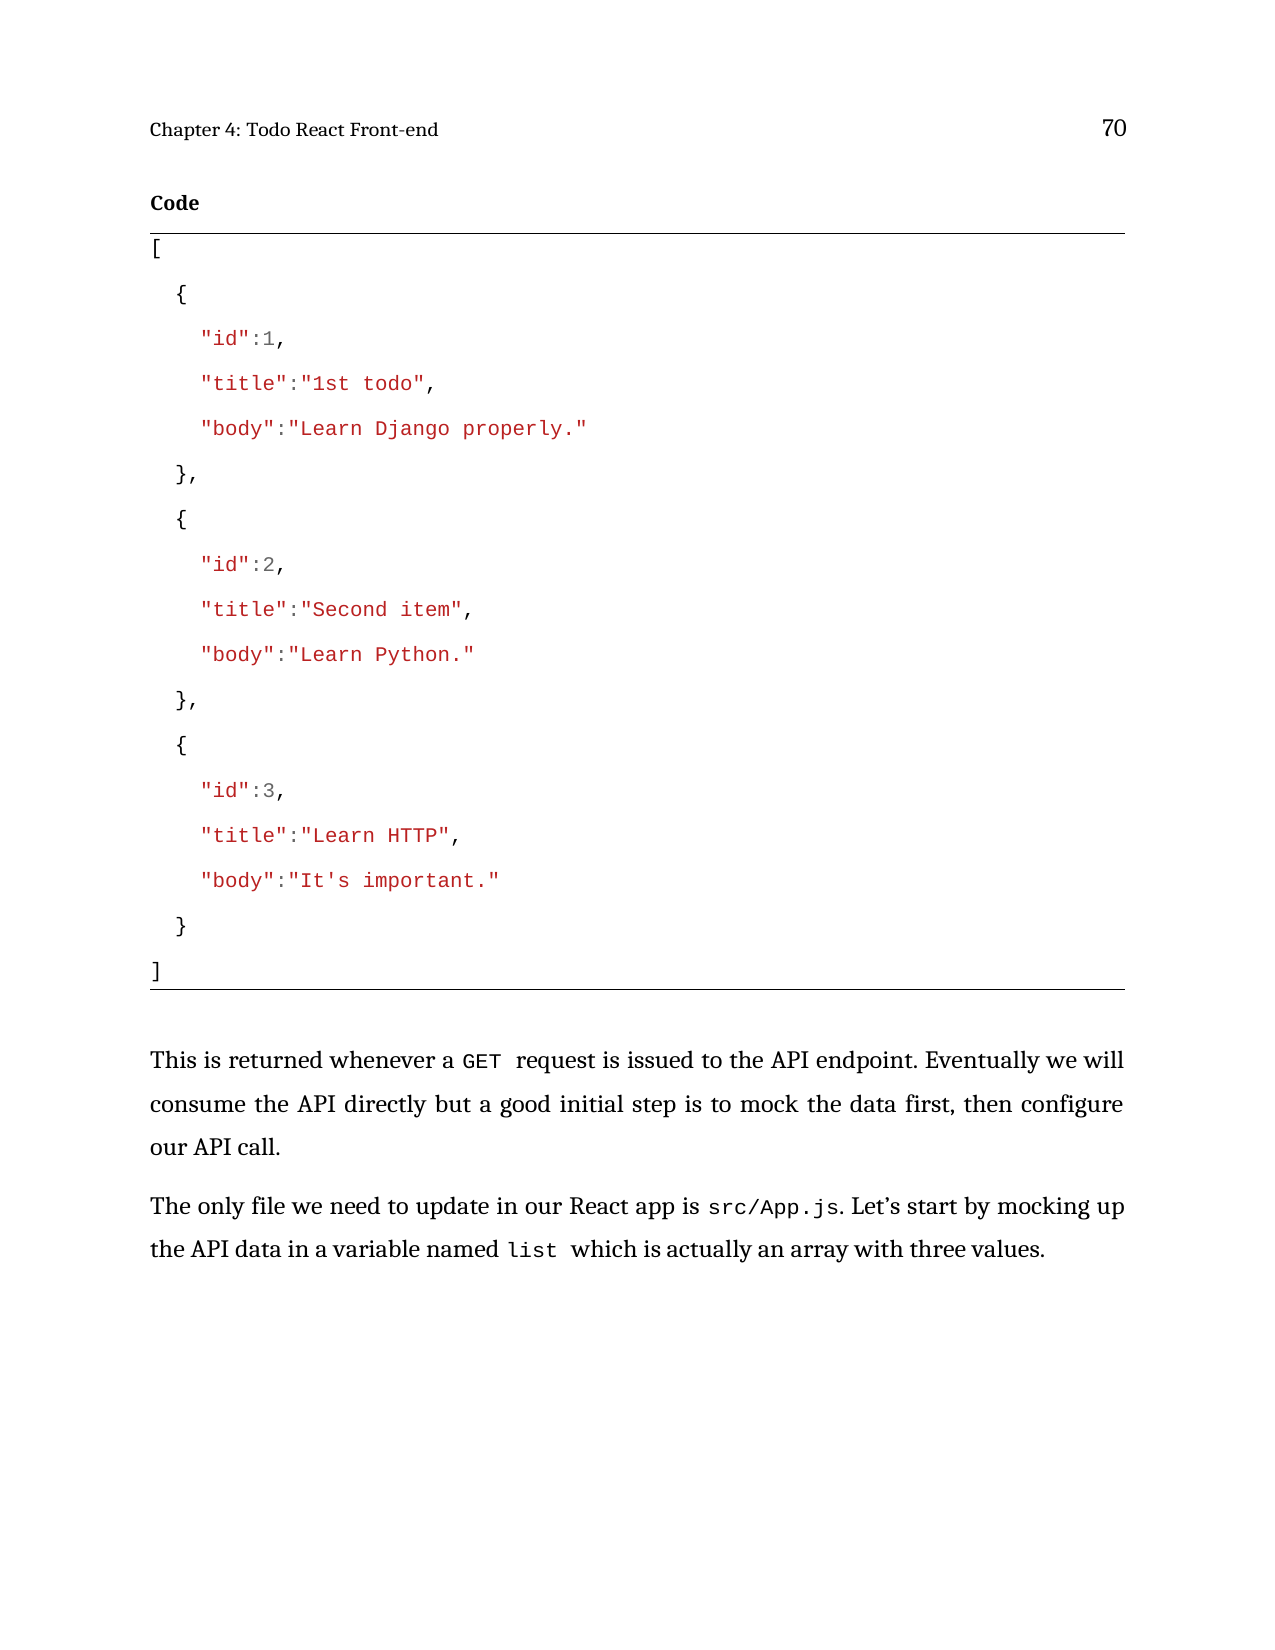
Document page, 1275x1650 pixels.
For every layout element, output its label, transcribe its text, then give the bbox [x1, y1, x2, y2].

text }, [175, 463, 1275, 487]
text } [175, 915, 1275, 939]
text { [175, 282, 1275, 306]
text "title":"1st todo", "body":"Learn Django properly." [200, 373, 598, 442]
text Code [150, 189, 1275, 216]
text ] [150, 960, 1275, 984]
text { [175, 508, 1275, 532]
text }, [175, 689, 1275, 713]
text This is returned whenever a GET request is issued to the API endpoint. Eventually we will consume the API directly but a good initial step is to mock the data first, then configure our API call. [150, 1046, 1125, 1162]
text "id":1, [200, 328, 1275, 351]
text "title":"Second item", "body":"Learn Python." [200, 599, 598, 668]
text "title":"Learn HTTP", "body":"It's important." [200, 825, 598, 893]
text "id":2, [200, 554, 1275, 577]
text "id":3, [200, 779, 1275, 803]
text [ [150, 237, 1275, 261]
text { [175, 734, 1275, 758]
text The only file we need to update in our React app is src/App.js. Let’s start by mocking up the API data in a variable named list which is actually an array with three values. [150, 1192, 1125, 1264]
